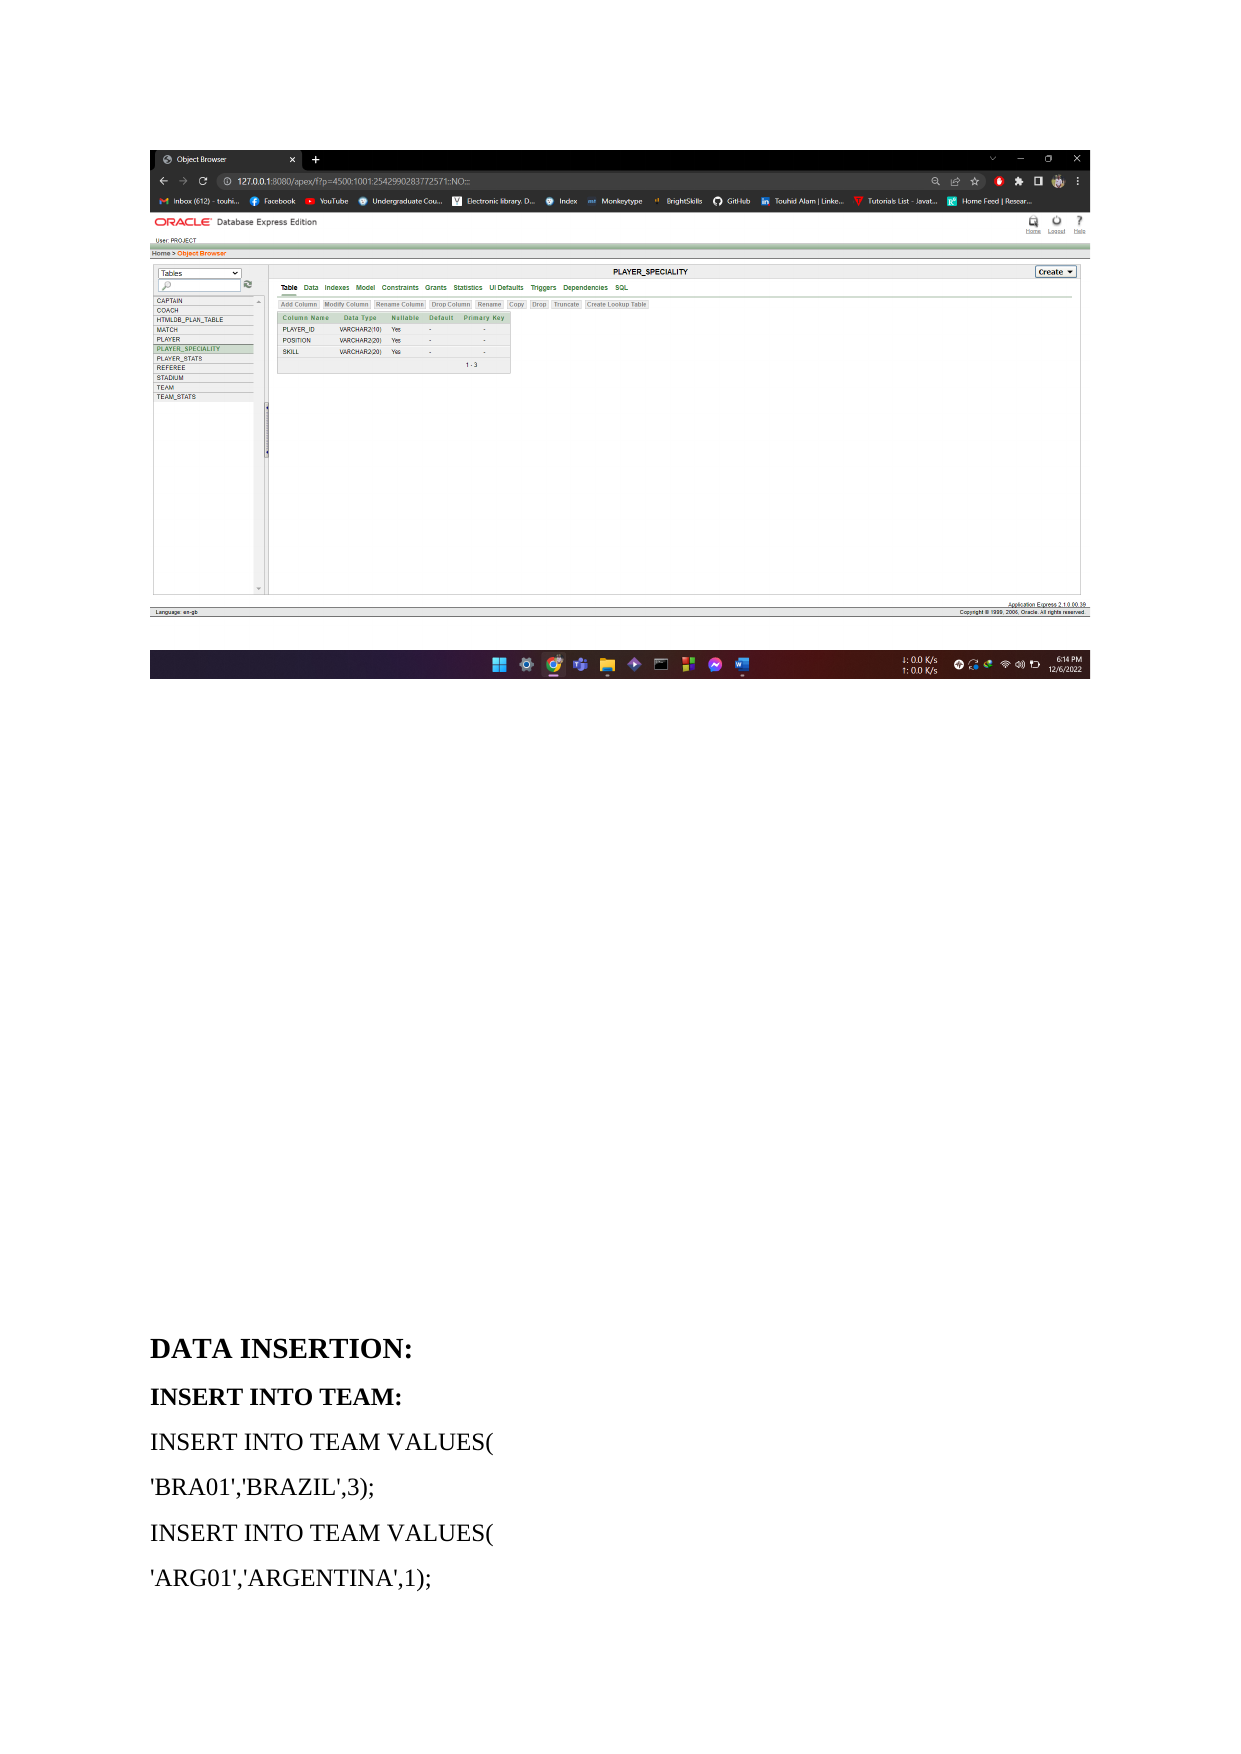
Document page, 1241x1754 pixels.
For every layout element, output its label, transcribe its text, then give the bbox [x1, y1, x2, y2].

text INSERT INTO TEAM VALUES( [150, 1518, 1090, 1547]
text INSERT INTO TEAM VALUES( [150, 1427, 1090, 1456]
picture [150, 150, 1091, 679]
text INSERT INTO TEAM: [150, 1382, 1090, 1410]
text DATA INSERTION: [150, 1331, 1090, 1365]
text 'ARG01','ARGENTINA',1); [150, 1563, 1090, 1592]
text 'BRA01','BRAZIL',3); [150, 1472, 1090, 1501]
